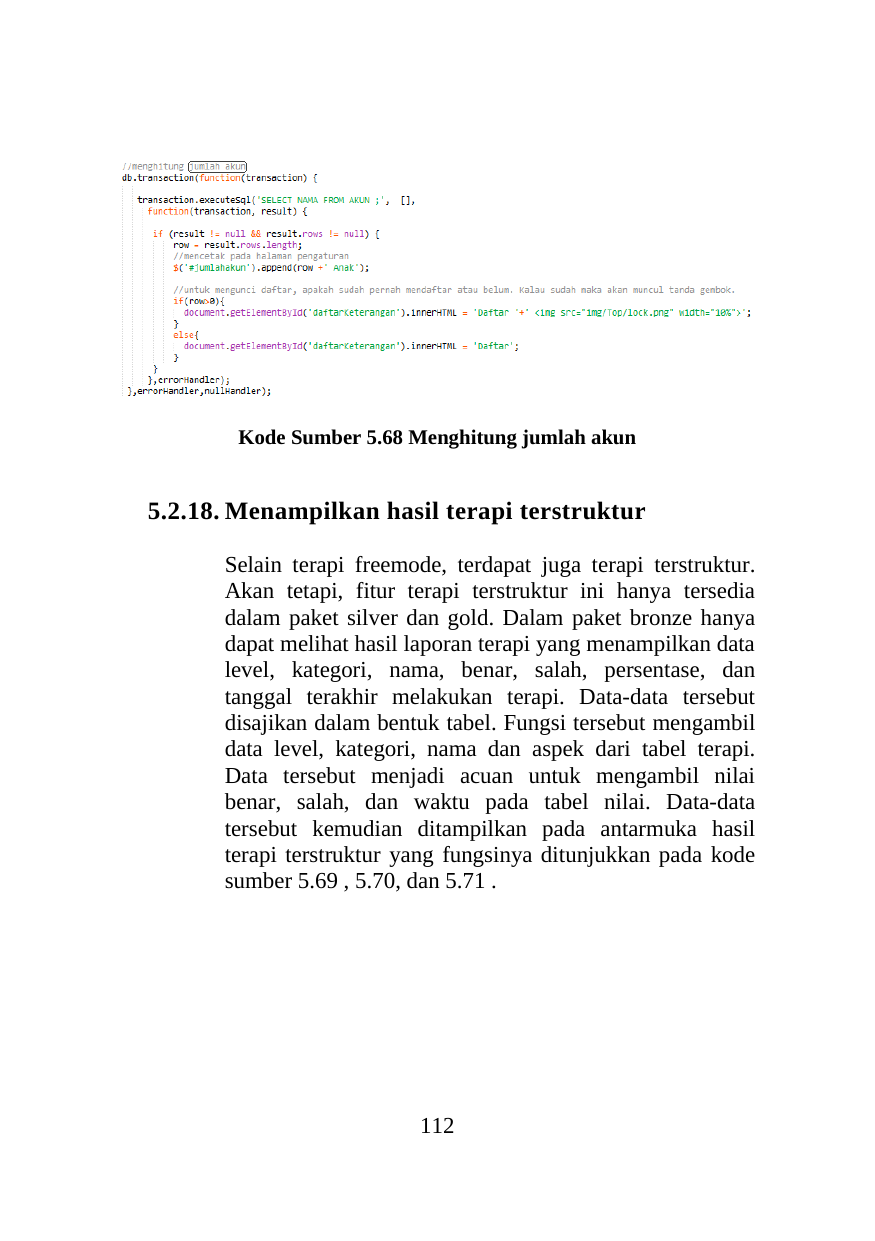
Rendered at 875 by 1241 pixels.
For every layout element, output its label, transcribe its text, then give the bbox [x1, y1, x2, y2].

text Kode Sumber 5.68 Menghitung jumlah akun [118, 425, 756, 449]
text Selain terapi freemode, terdapat juga terapi terstruktur. Akan tetapi, fitur terapi terstruktur ini hanya tersedia dalam paket silver dan gold. Dalam paket bronze hanya dapat melihat hasil laporan terapi yang menampilkan data level, kategori, nama, benar, salah, persentase, dan tanggal terakhir melakukan terapi. Data-data tersebut disajikan dalam bentuk tabel. Fungsi tersebut mengambil data level, kategori, nama dan aspek dari tabel terapi. Data tersebut menjadi acuan untuk mengambil nilai benar, salah, dan waktu pada tabel nilai. Data-data tersebut kemudian ditampilkan pada antarmuka hasil terapi terstruktur yang fungsinya ditunjukkan pada kode sumber 5.69 , 5.70, dan 5.71 . [224, 551, 756, 894]
subtitle Menampilkan hasil terapi terstruktur [148, 496, 756, 525]
picture [118, 157, 757, 399]
